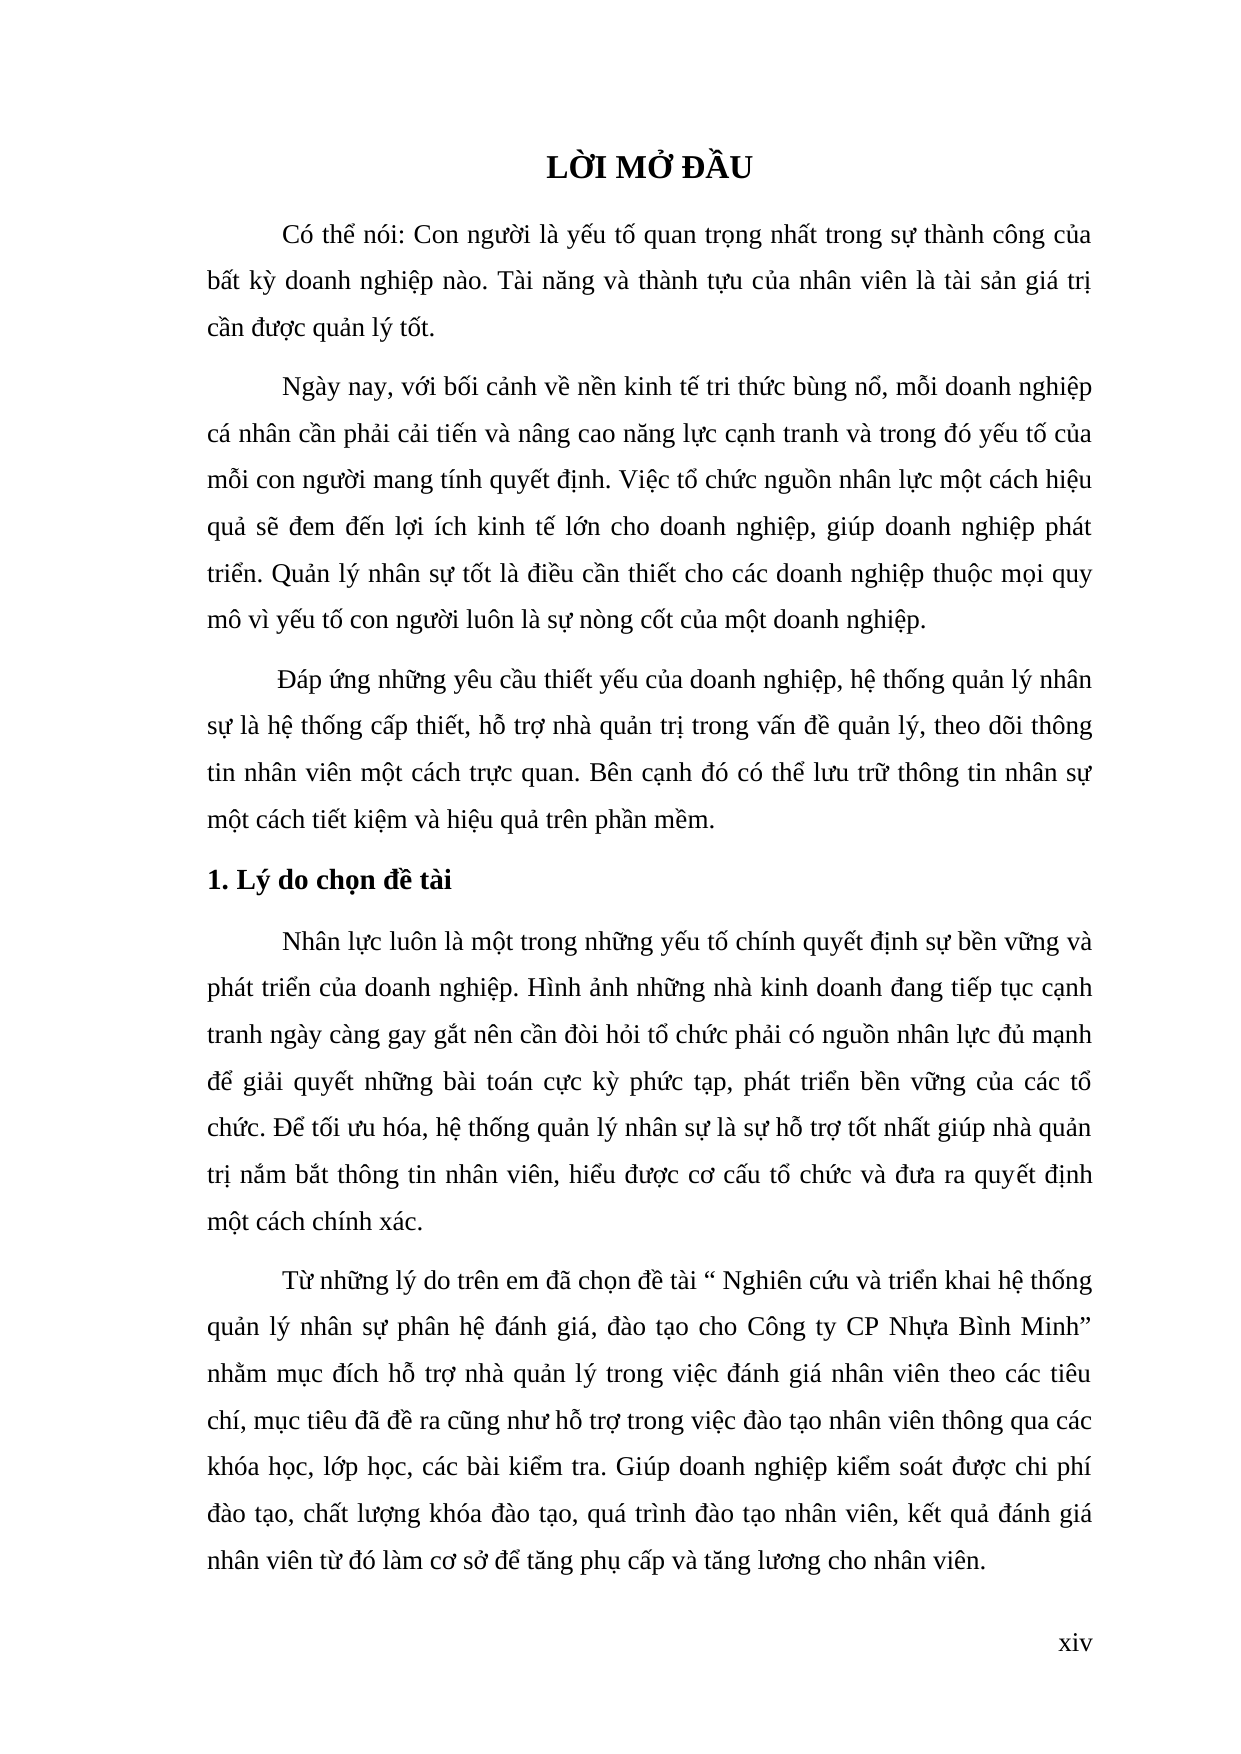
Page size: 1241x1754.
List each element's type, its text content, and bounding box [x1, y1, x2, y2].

text Có thể nói: Con người là yếu tố quan trọng nhất trong sự thành công của bất kỳ doanh nghiệp nào. Tài năng và thành tựu của nhân viên là tài sản giá trị cần được quản lý tốt. [207, 218, 1092, 342]
subtitle LỜI MỞ ĐẦU [207, 148, 1092, 186]
text Từ những lý do trên em đã chọn đề tài “ Nghiên cứu và triển khai hệ thống quản lý nhân sự phân hệ đánh giá, đào tạo cho Công ty CP Nhựa Bình Minh” nhằm mục đích hỗ trợ nhà quản lý trong việc đánh giá nhân viên theo các tiêu chí, mục tiêu đã đề ra cũng như hỗ trợ trong việc đào tạo nhân viên thông qua các khóa học, lớp học, các bài kiểm tra. Giúp doanh nghiệp kiểm soát được chi phí đào tạo, chất lượng khóa đào tạo, quá trình đào tạo nhân viên, kết quả đánh giá nhân viên từ đó làm cơ sở để tăng phụ cấp và tăng lương cho nhân viên. [207, 1264, 1092, 1575]
list Lý do chọn đề tài [207, 862, 1092, 895]
text Nhân lực luôn là một trong những yếu tố chính quyết định sự bền vững và phát triển của doanh nghiệp. Hình ảnh những nhà kinh doanh đang tiếp tục cạnh tranh ngày càng gay gắt nên cần đòi hỏi tổ chức phải có nguồn nhân lực đủ mạnh để giải quyết những bài toán cực kỳ phức tạp, phát triển bền vững của các tổ chức. Để tối ưu hóa, hệ thống quản lý nhân sự là sự hỗ trợ tốt nhất giúp nhà quản trị nắm bắt thông tin nhân viên, hiểu được cơ cấu tổ chức và đưa ra quyết định một cách chính xác. [207, 925, 1092, 1236]
text Ngày nay, với bối cảnh về nền kinh tế tri thức bùng nổ, mỗi doanh nghiệp cá nhân cần phải cải tiến và nâng cao năng lực cạnh tranh và trong đó yếu tố của mỗi con người mang tính quyết định. Việc tổ chức nguồn nhân lực một cách hiệu quả sẽ đem đến lợi ích kinh tế lớn cho doanh nghiệp, giúp doanh nghiệp phát triển. Quản lý nhân sự tốt là điều cần thiết cho các doanh nghiệp thuộc mọi quy mô vì yếu tố con người luôn là sự nòng cốt của một doanh nghiệp. [207, 370, 1092, 635]
text Đáp ứng những yêu cầu thiết yếu của doanh nghiệp, hệ thống quản lý nhân sự là hệ thống cấp thiết, hỗ trợ nhà quản trị trong vấn đề quản lý, theo dõi thông tin nhân viên một cách trực quan. Bên cạnh đó có thể lưu trữ thông tin nhân sự một cách tiết kiệm và hiệu quả trên phần mềm. [207, 663, 1092, 834]
